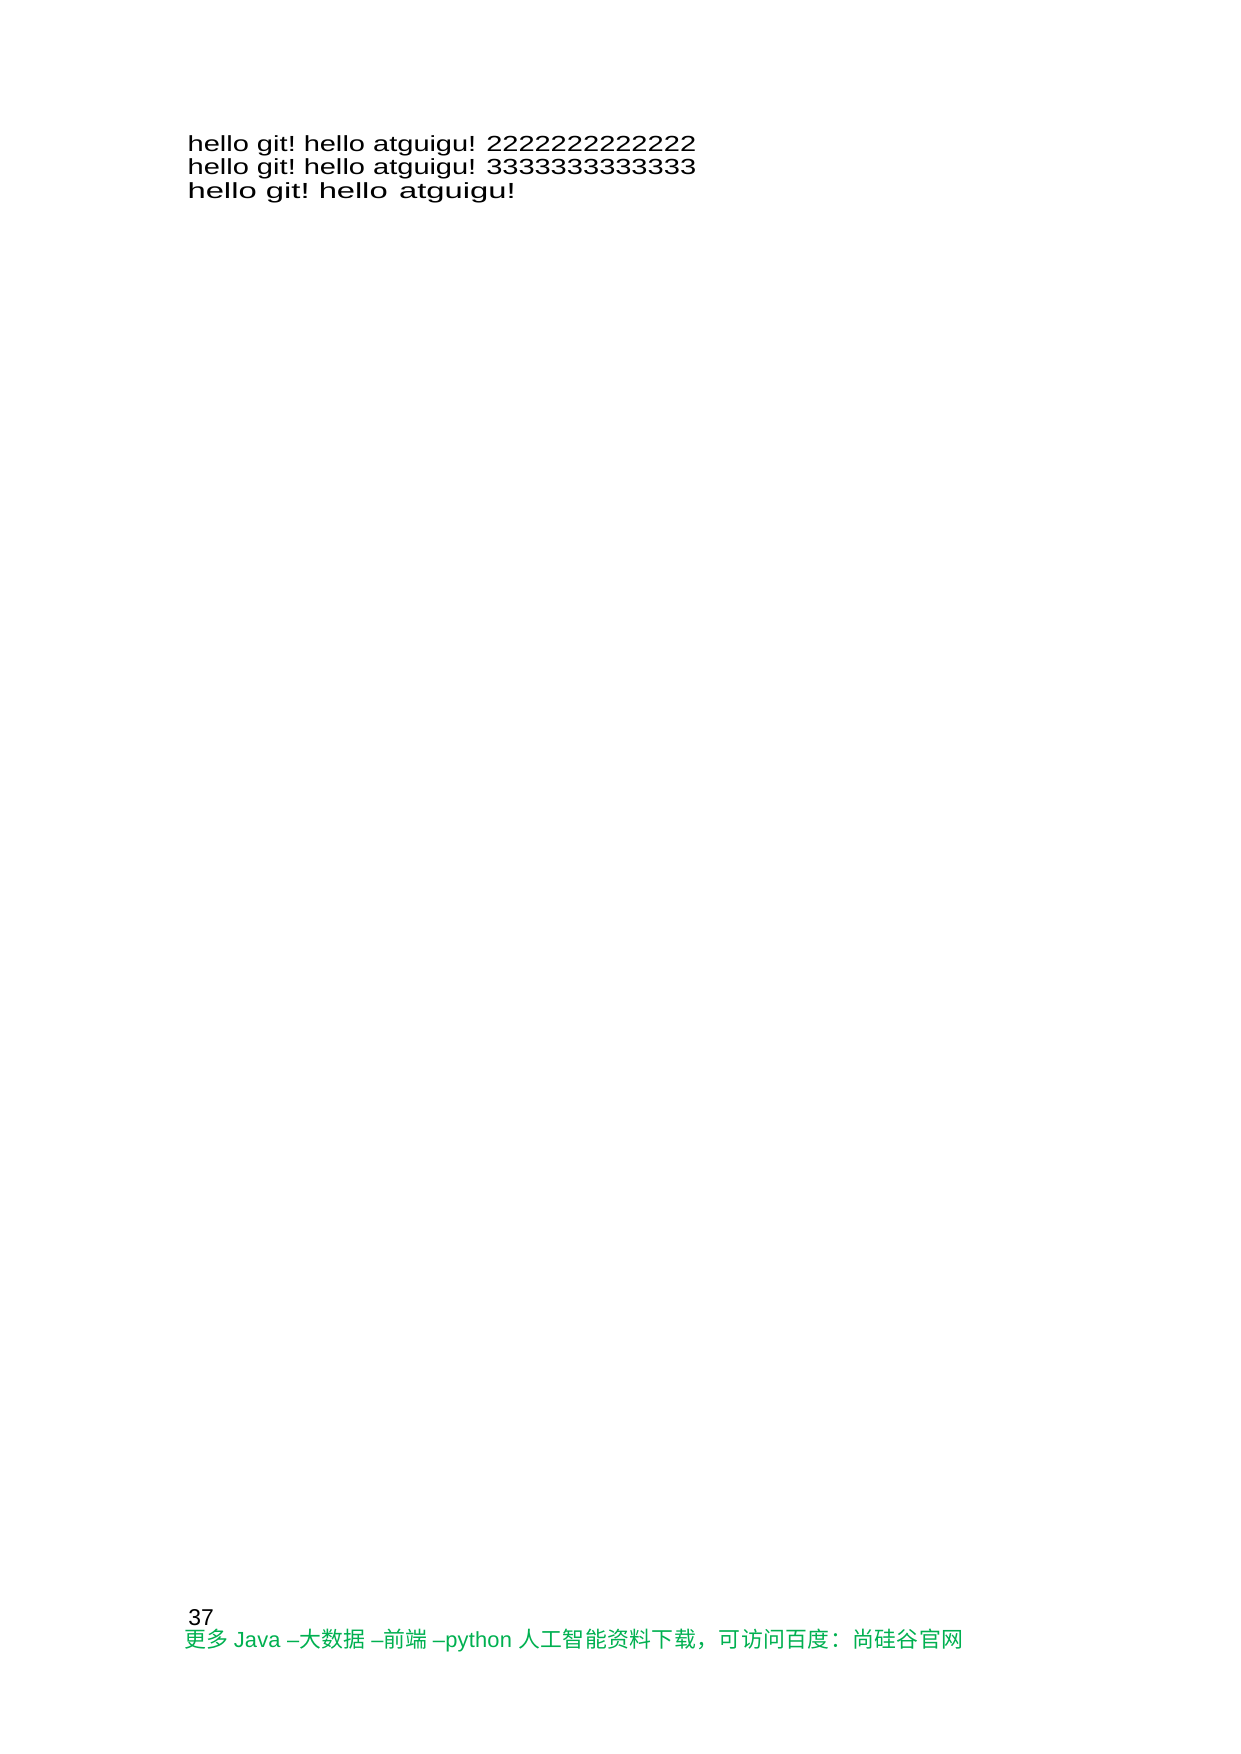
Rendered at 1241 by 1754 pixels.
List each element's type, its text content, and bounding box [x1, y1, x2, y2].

text hello git! hello atguigu! 2222222222222 hello git! hello atguigu! 3333333333333 hello git! hello atguigu! [187, 132, 706, 203]
